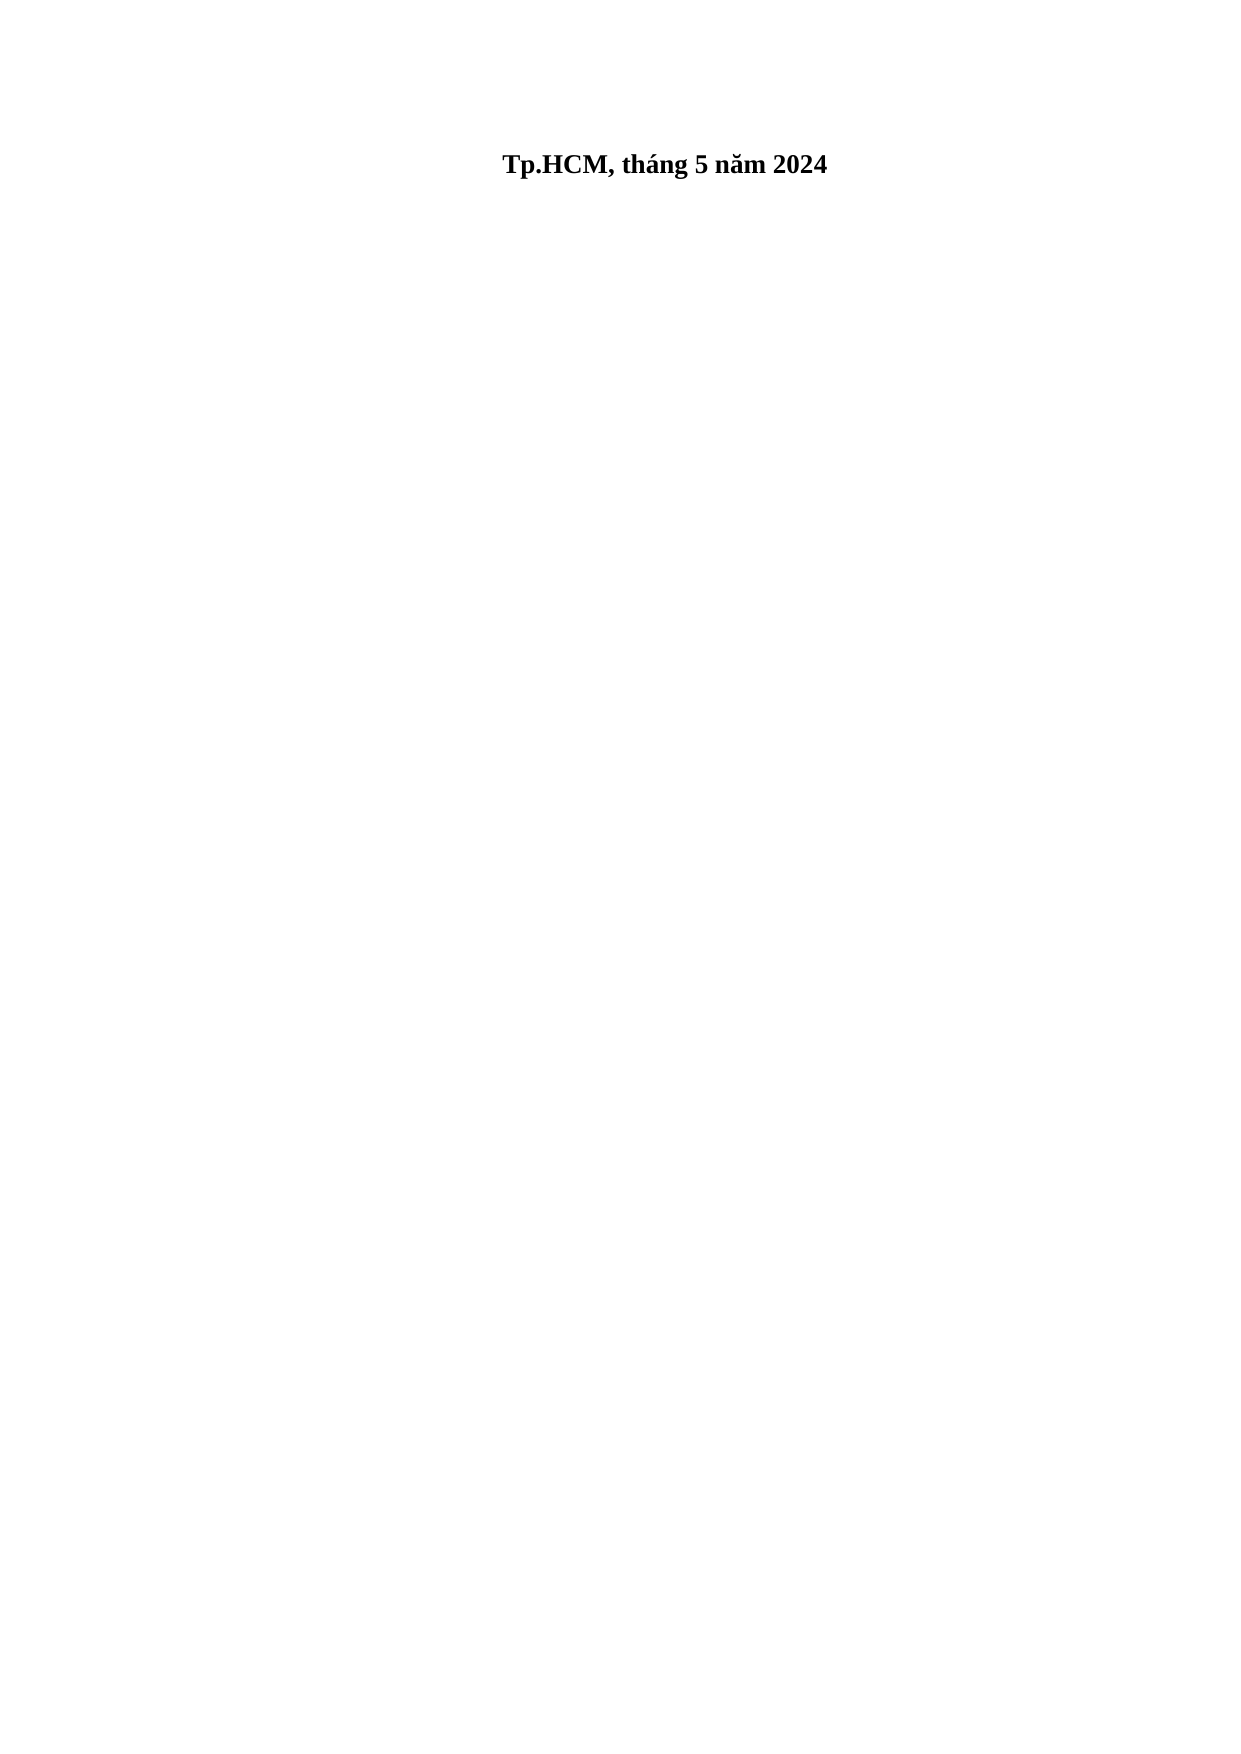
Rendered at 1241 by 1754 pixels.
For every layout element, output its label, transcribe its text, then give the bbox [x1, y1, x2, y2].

text Tp.HCM, tháng 5 năm 2024 [207, 148, 1122, 179]
